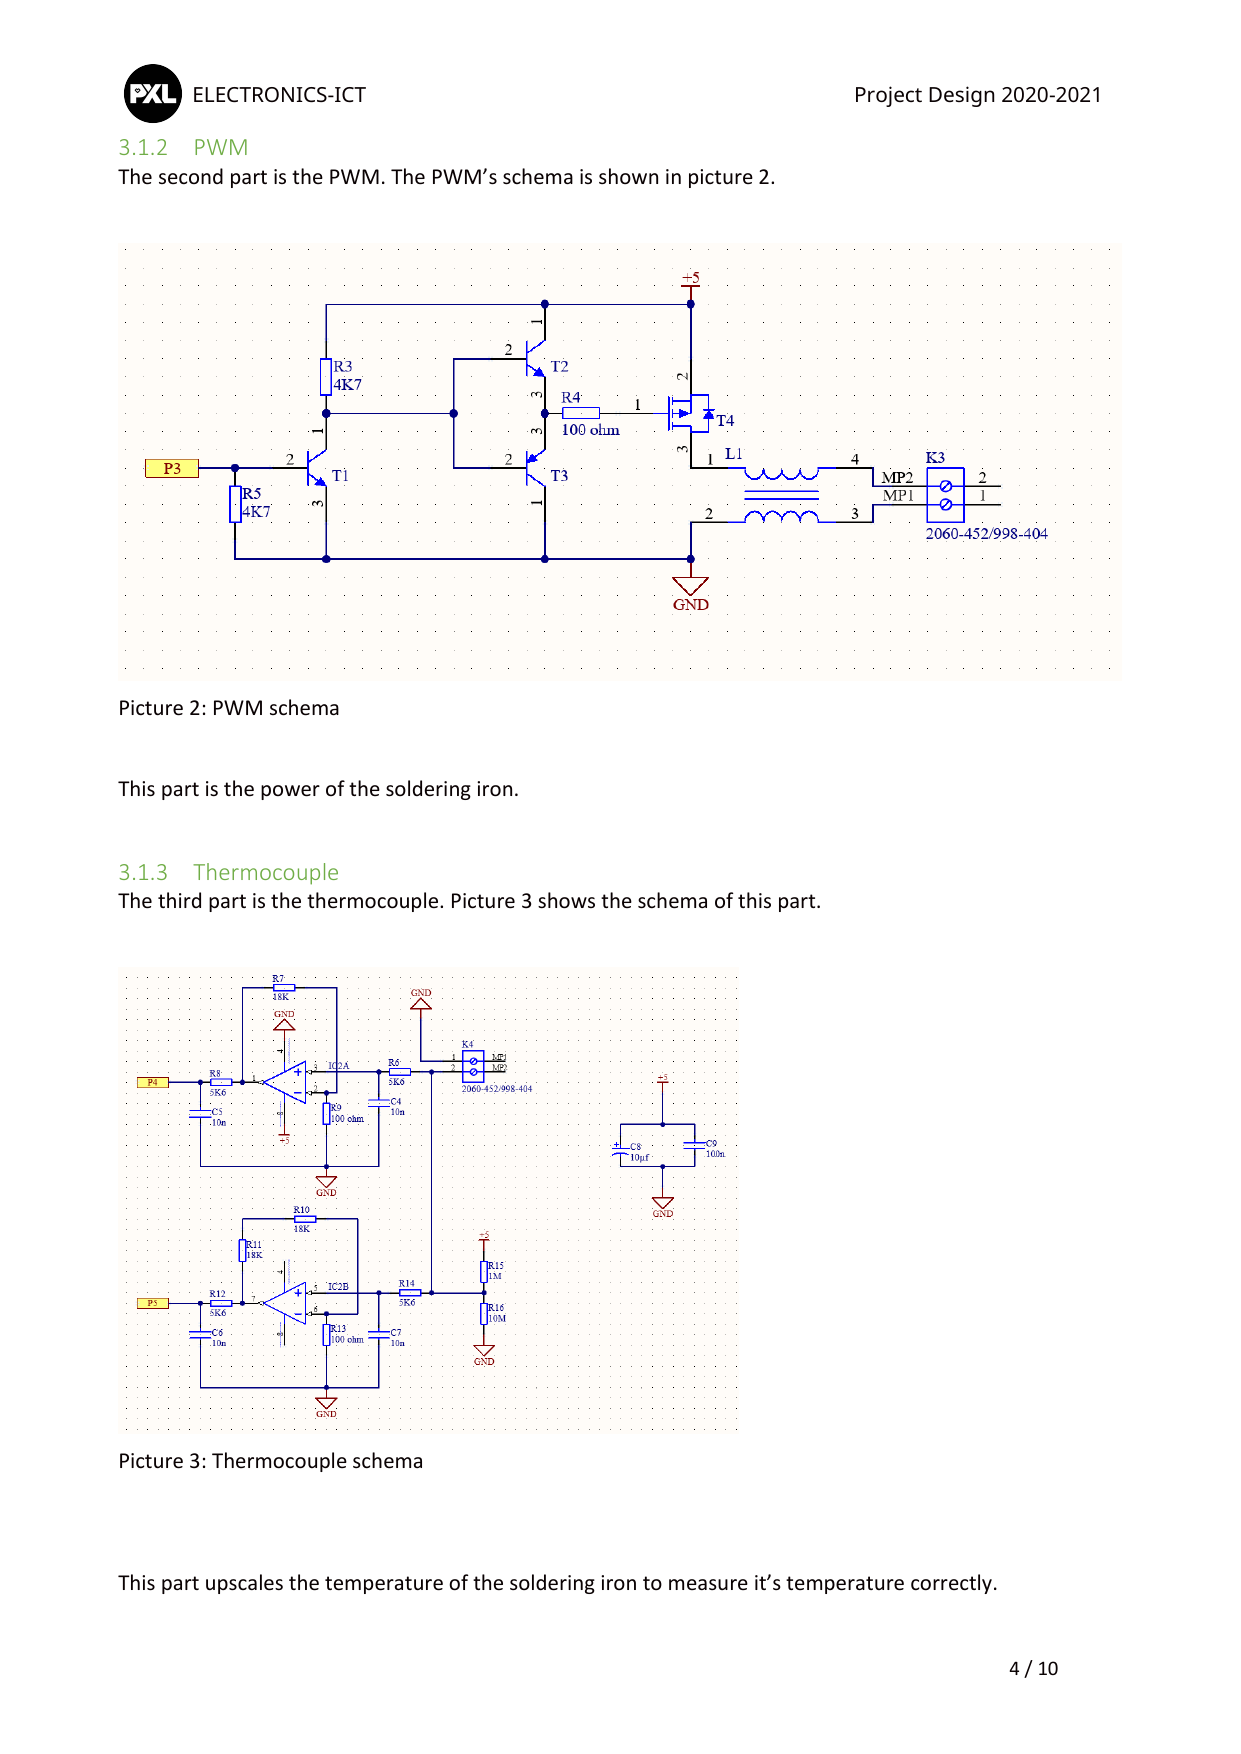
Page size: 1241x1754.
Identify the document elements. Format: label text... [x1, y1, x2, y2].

text The third part is the thermocouple. Picture 3 shows the schema of this part. [118, 886, 1122, 914]
text Picture 2: PWM schema [118, 693, 1122, 722]
subtitle PWM [118, 132, 1122, 162]
subtitle Thermocouple [118, 856, 1122, 886]
text Picture 3: Thermocouple schema [118, 1446, 1122, 1474]
text This part is the power of the soldering iron. [118, 774, 1122, 803]
picture [118, 59, 188, 129]
text The second part is the PWM. The PWM’s schema is shown in picture 2. [118, 162, 1122, 190]
picture [118, 243, 1123, 681]
text This part upscales the temperature of the soldering iron to measure it’s temperature correctly. [118, 1568, 1122, 1596]
picture [118, 967, 739, 1434]
